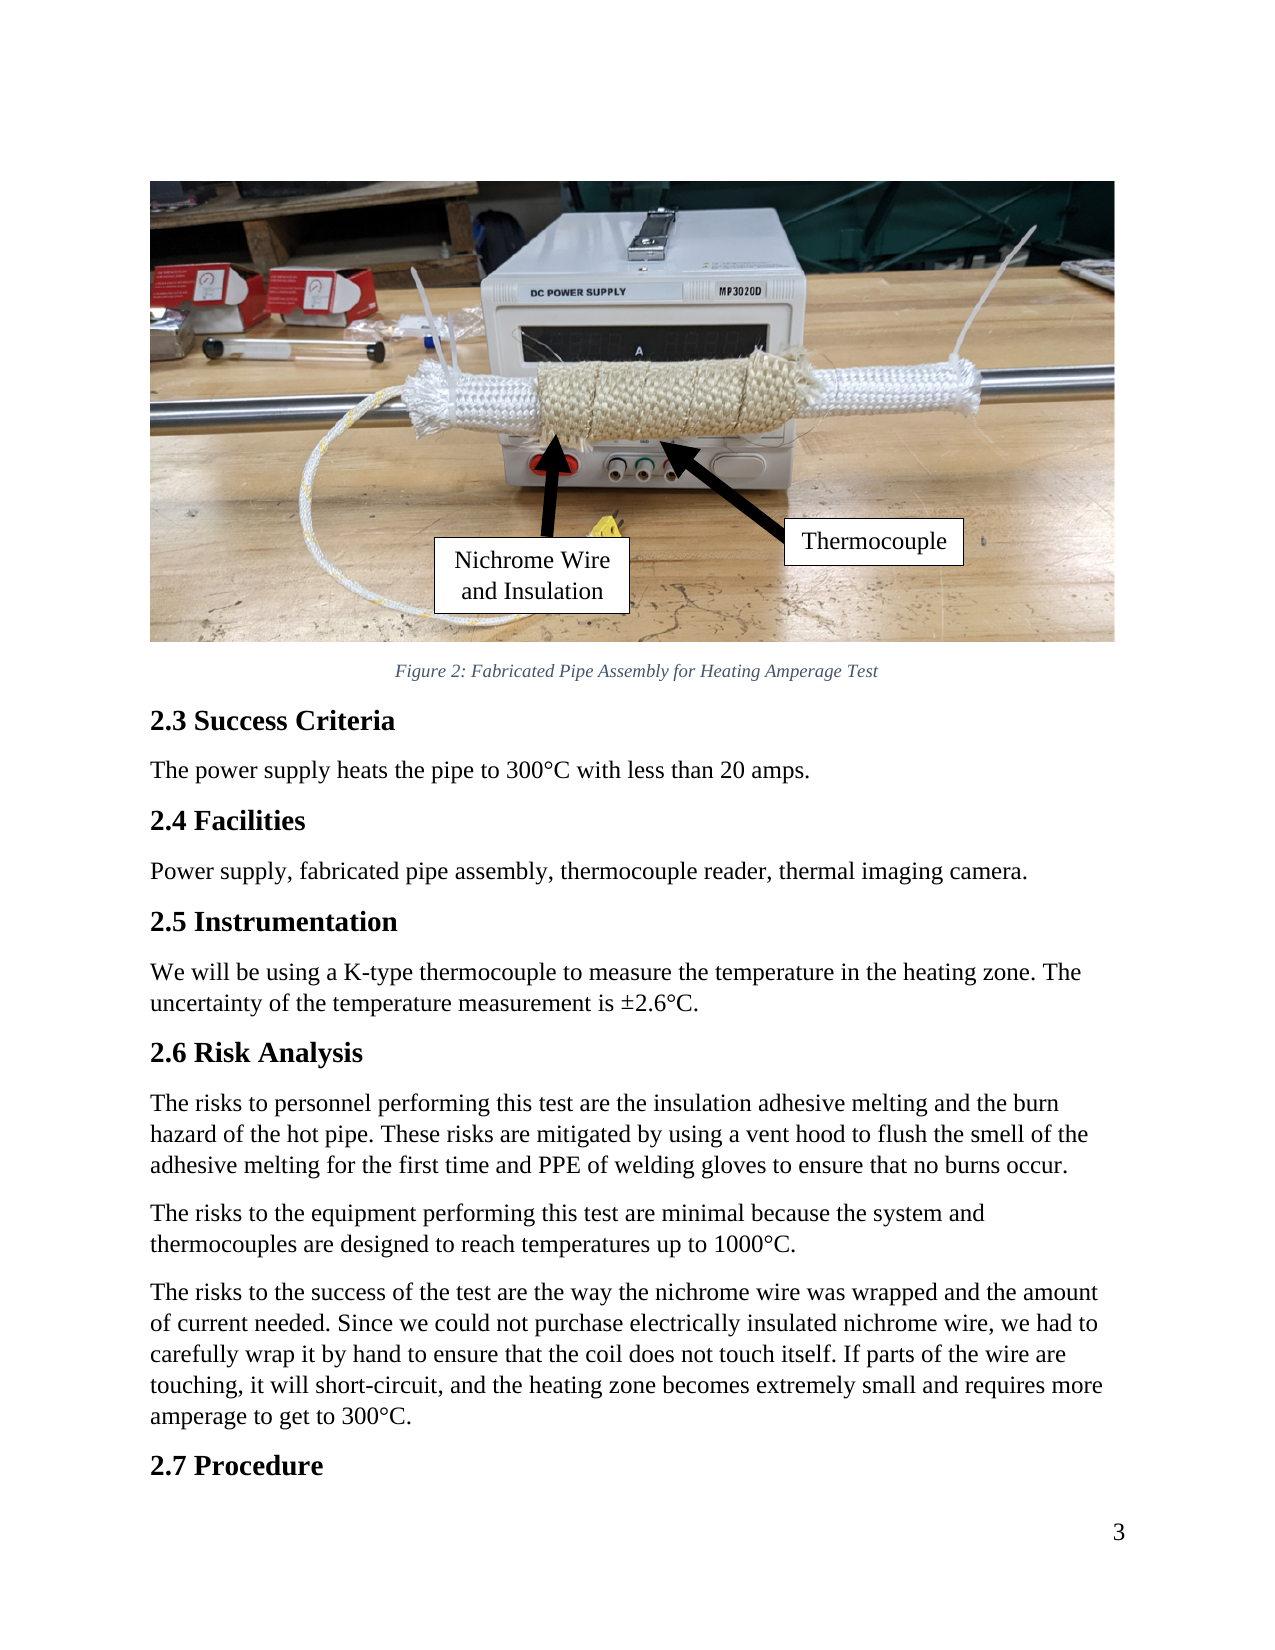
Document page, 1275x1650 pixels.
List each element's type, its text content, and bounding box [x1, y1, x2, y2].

subtitle 2.4 Facilities [150, 803, 1125, 837]
text The power supply heats the pipe to 300°C with less than 20 amps. [150, 756, 1125, 784]
subtitle 2.7 Procedure [150, 1448, 1125, 1482]
text Power supply, fabricated pipe assembly, thermocouple reader, thermal imaging camera. [150, 856, 1125, 885]
text The risks to the success of the test are the way the nichrome wire was wrapped and the amount of current needed. Since we could not purchase electrically insulated nichrome wire, we had to carefully wrap it by hand to ensure that the coil does not touch itself. If parts of the wire are touching, it will short-circuit, and the heating zone becomes extremely small and requires more amperage to get to 300°C. [150, 1277, 1125, 1429]
picture [150, 181, 1125, 642]
text We will be using a K-type thermocouple to measure the temperature in the heating zone. The uncertainty of the temperature measurement is 2.6°C. [150, 957, 1125, 1016]
subtitle 2.3 Success Criteria [150, 703, 1125, 736]
subtitle 2.5 Instrumentation [150, 904, 1125, 937]
text The risks to personnel performing this test are the insulation adhesive melting and the burn hazard of the hot pipe. These risks are mitigated by using a vent hood to flush the smell of the adhesive melting for the first time and PPE of welding gloves to ensure that no burns occur. [150, 1088, 1125, 1179]
text The risks to the equipment performing this test are minimal because the system and thermocouples are designed to reach temperatures up to 1000°C. [150, 1198, 1125, 1258]
text Figure 2: Fabricated Pipe Assembly for Heating Amperage Test [150, 660, 1125, 682]
subtitle 2.6 Risk Analysis [150, 1035, 1125, 1069]
